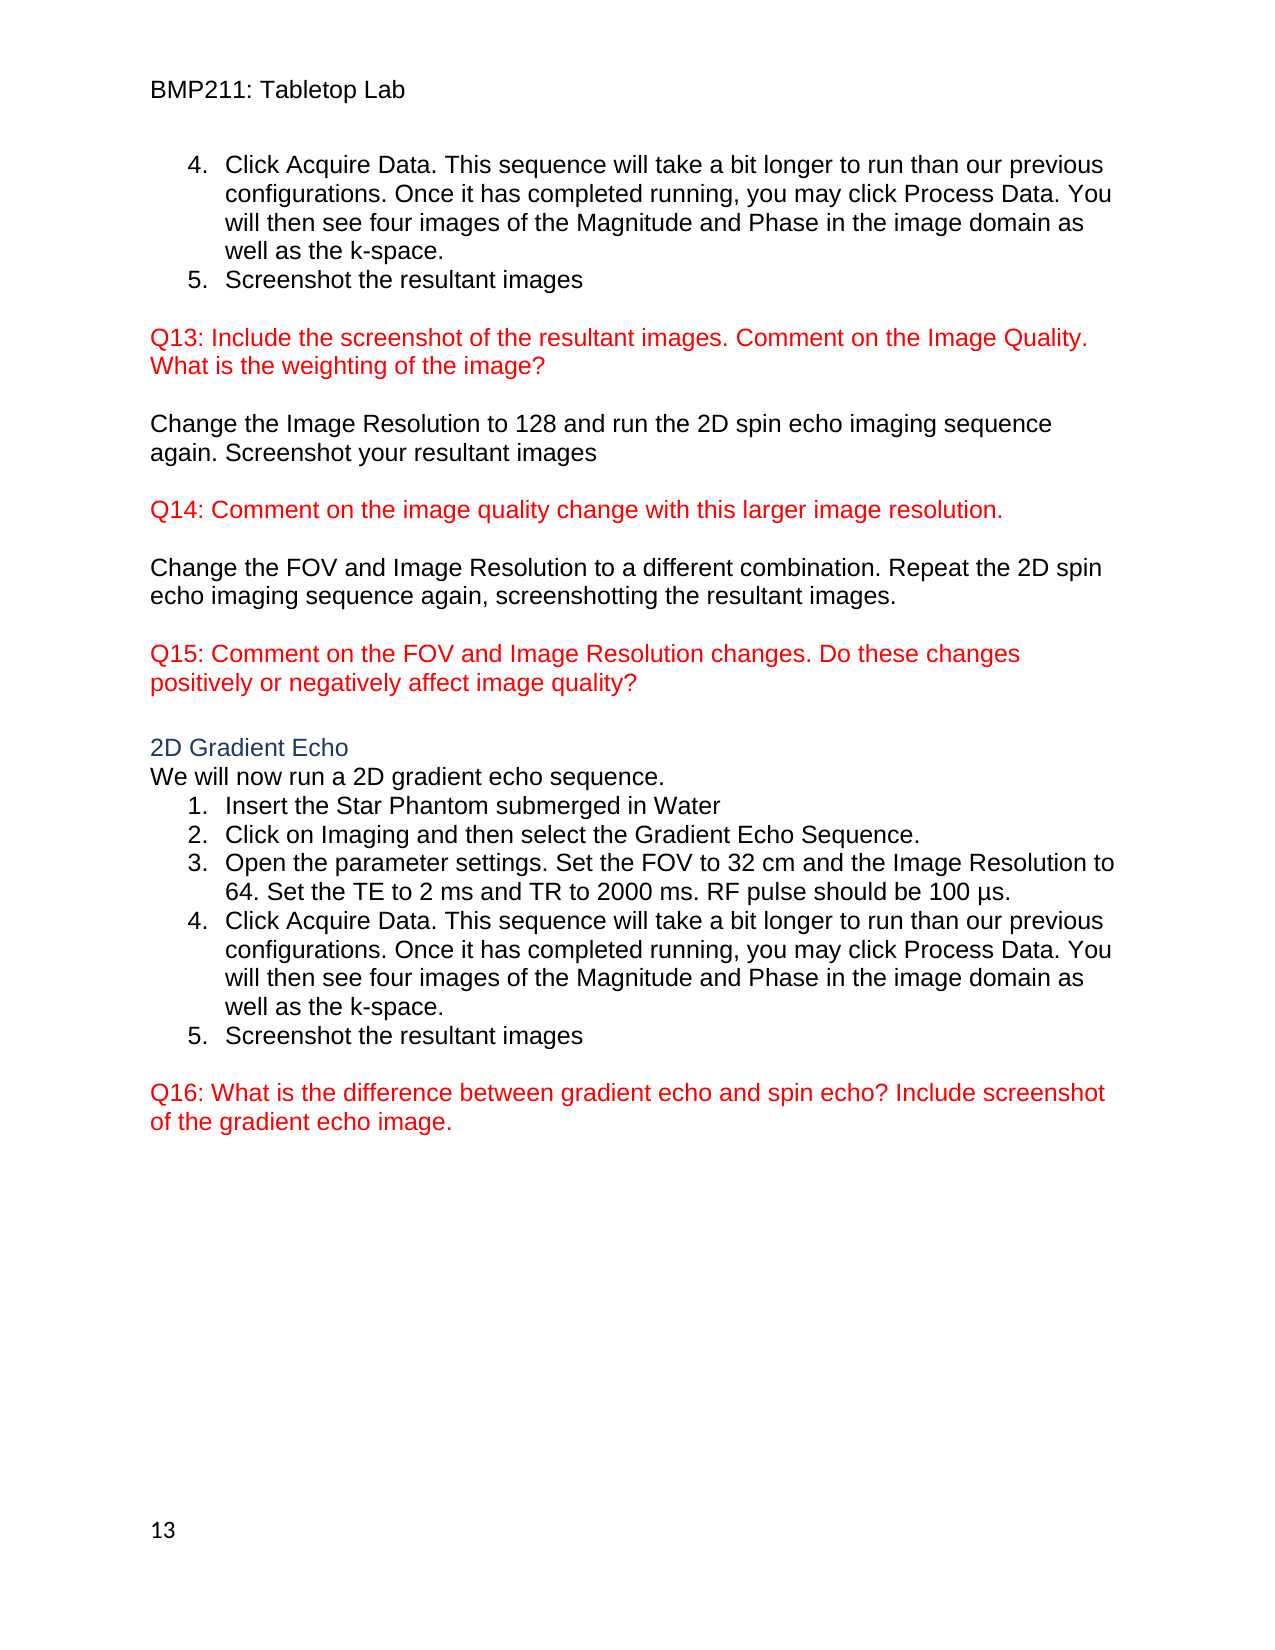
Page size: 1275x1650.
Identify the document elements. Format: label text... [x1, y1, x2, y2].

list Open the parameter settings. Set the FOV to 32 cm and the Image Resolution to 64. Set the TE to 2 ms and TR to 2000 ms. RF pulse should be 100 µs. [187, 848, 1125, 906]
text We will now run a 2D gradient echo sequence. [150, 762, 1125, 791]
text Change the FOV and Image Resolution to a different combination. Repeat the 2D spin echo imaging sequence again, screenshotting the resultant images. [150, 552, 1125, 610]
list Screenshot the resultant images [187, 265, 1125, 294]
list Insert the Star Phantom submerged in Water [187, 791, 1125, 819]
text Q13: Include the screenshot of the resultant images. Comment on the Image Quality. What is the weighting of the image? [150, 322, 1125, 380]
text Change the Image Resolution to 128 and run the 2D spin echo imaging sequence again. Screenshot your resultant images [150, 409, 1125, 466]
list Click Acquire Data. This sequence will take a bit longer to run than our previous configurations. Once it has completed running, you may click Process Data. You will then see four images of the Magnitude and Phase in the image domain as well as the k-space. [187, 906, 1125, 1021]
text Q15: Comment on the FOV and Image Resolution changes. Do these changes positively or negatively affect image quality? [150, 639, 1125, 696]
list Screenshot the resultant images [187, 1021, 1125, 1049]
list Click on Imaging and then select the Gradient Echo Sequence. [187, 819, 1125, 848]
text Q14: Comment on the image quality change with this larger image resolution. [150, 495, 1125, 524]
text Q16: What is the difference between gradient echo and spin echo? Include screenshot of the gradient echo image. [150, 1078, 1125, 1136]
list Click Acquire Data. This sequence will take a bit longer to run than our previous configurations. Once it has completed running, you may click Process Data. You will then see four images of the Magnitude and Phase in the image domain as well as the k-space. [187, 150, 1125, 265]
subtitle 2D Gradient Echo [150, 733, 1125, 762]
